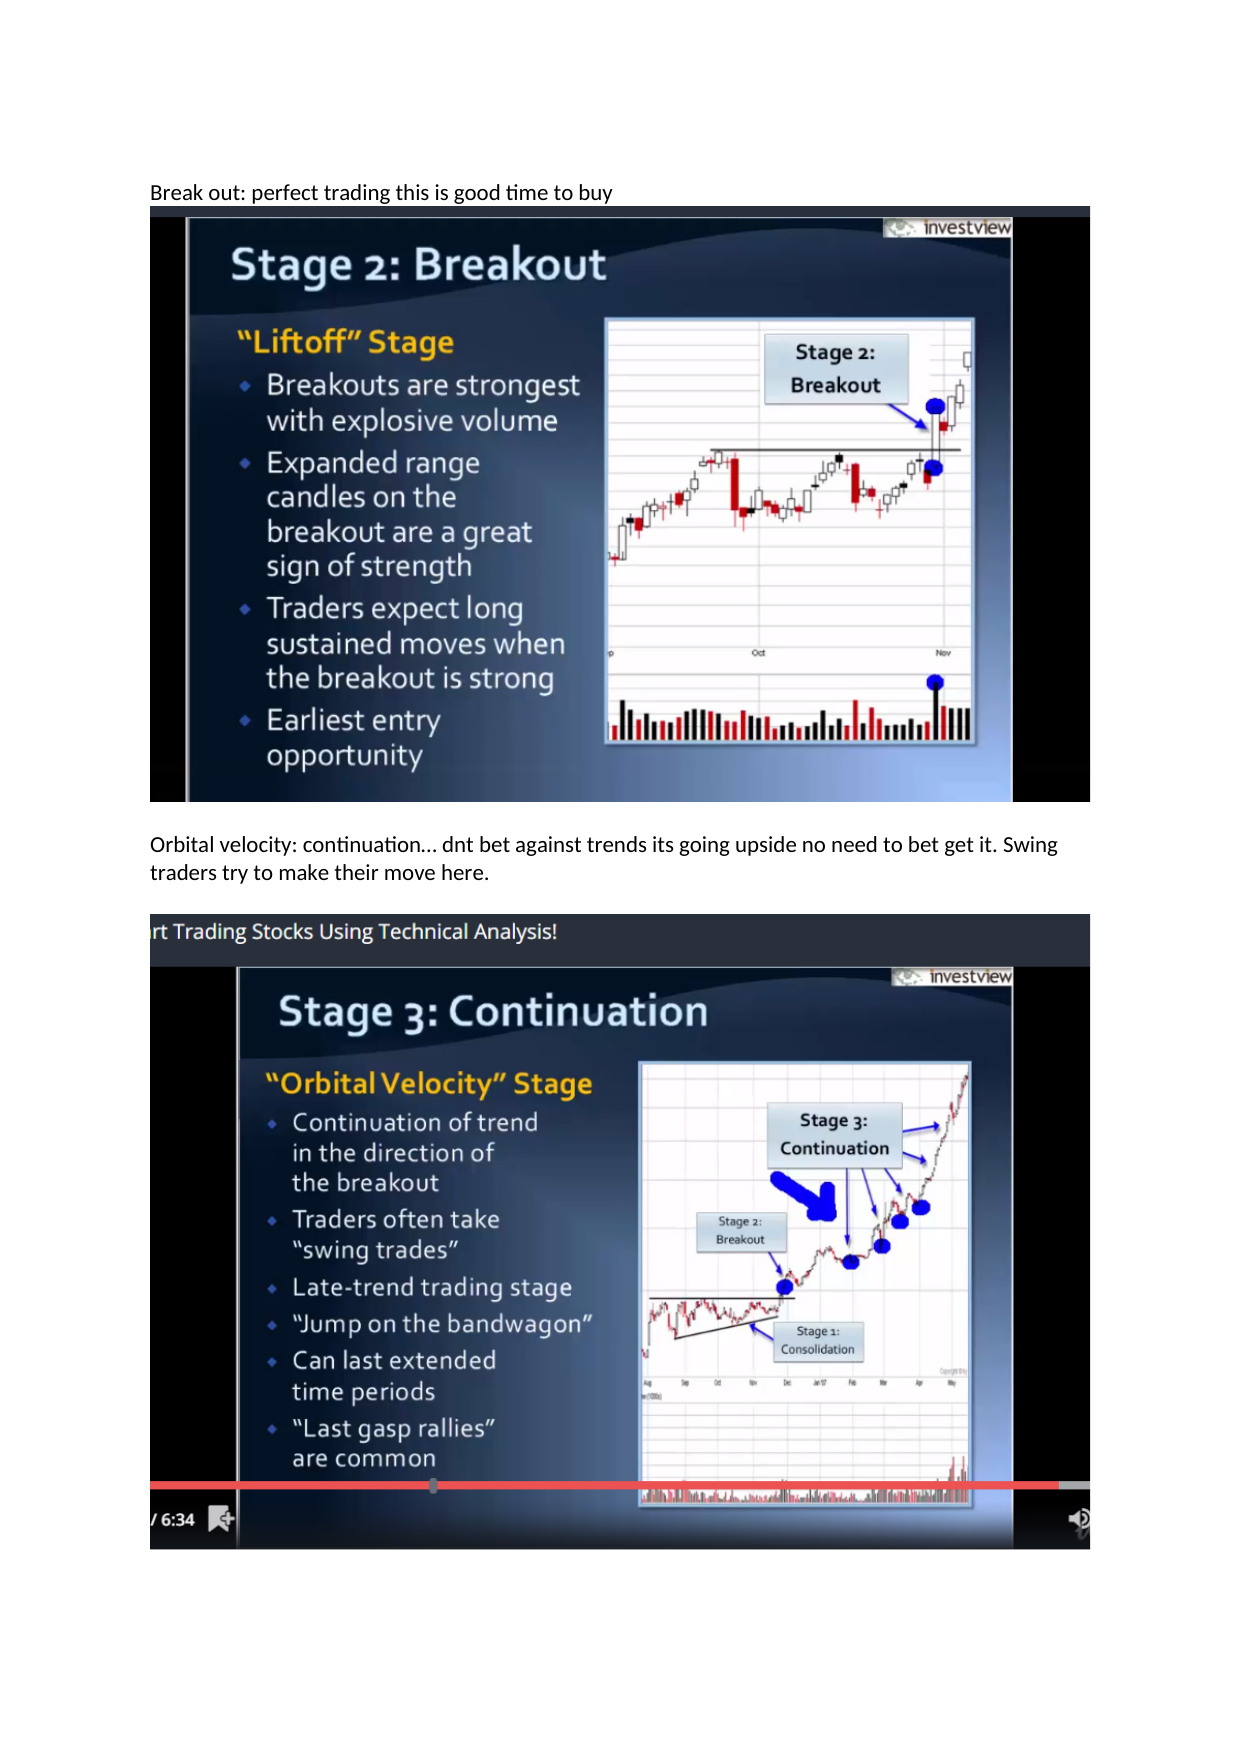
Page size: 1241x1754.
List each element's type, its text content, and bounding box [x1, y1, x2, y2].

picture [150, 206, 1091, 802]
text Break out: perfect trading this is good time to buy [150, 178, 1090, 206]
picture [150, 914, 1091, 1566]
text Orbital velocity: continuation… dnt bet against trends its going upside no need to bet get it. Swing traders try to make their move here. [150, 830, 1090, 886]
